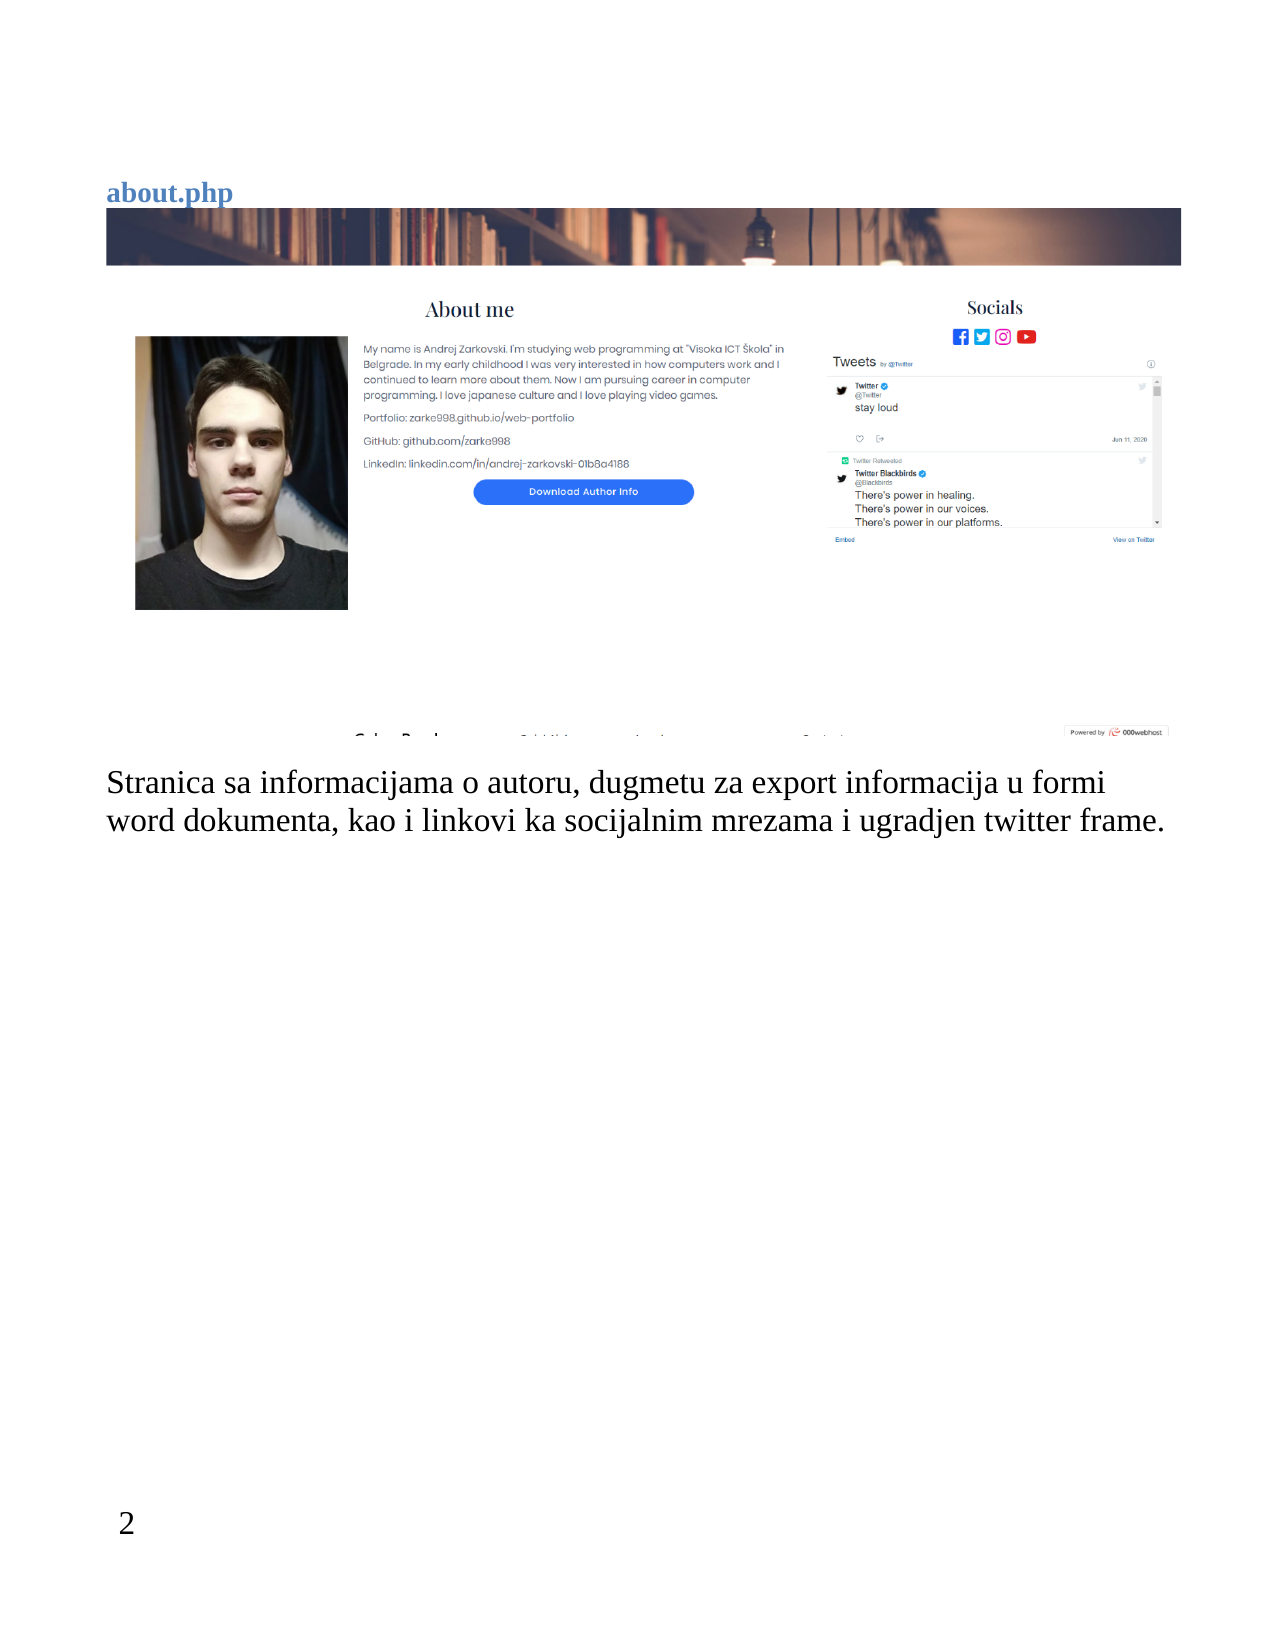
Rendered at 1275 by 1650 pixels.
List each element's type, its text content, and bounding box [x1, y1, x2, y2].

picture [106, 208, 1182, 736]
subtitle about.php [106, 175, 1183, 208]
text Stranica sa informacijama o autoru, dugmetu za export informacija u formi word dokumenta, kao i linkovi ka socijalnim mrezama i ugradjen twitter frame. [106, 762, 1183, 838]
